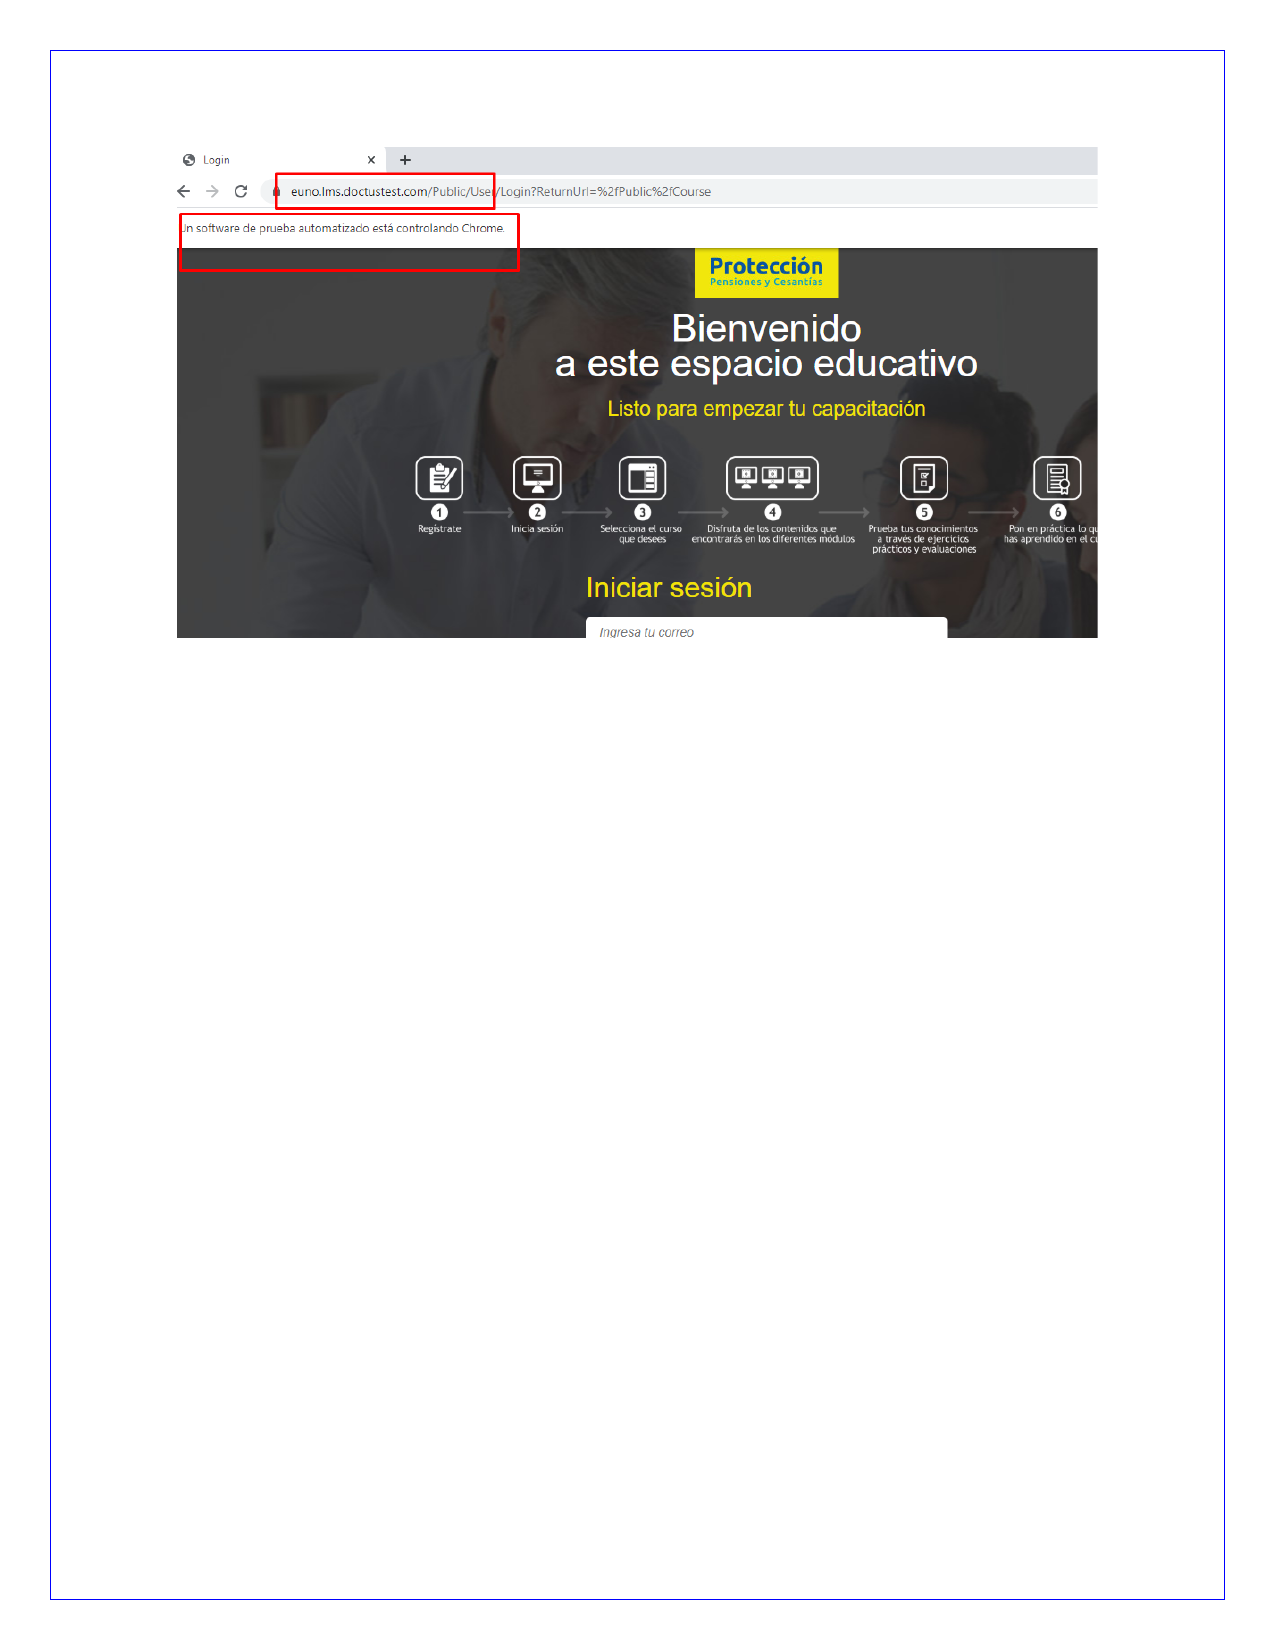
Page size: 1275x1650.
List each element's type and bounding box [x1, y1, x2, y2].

picture [177, 147, 1098, 638]
